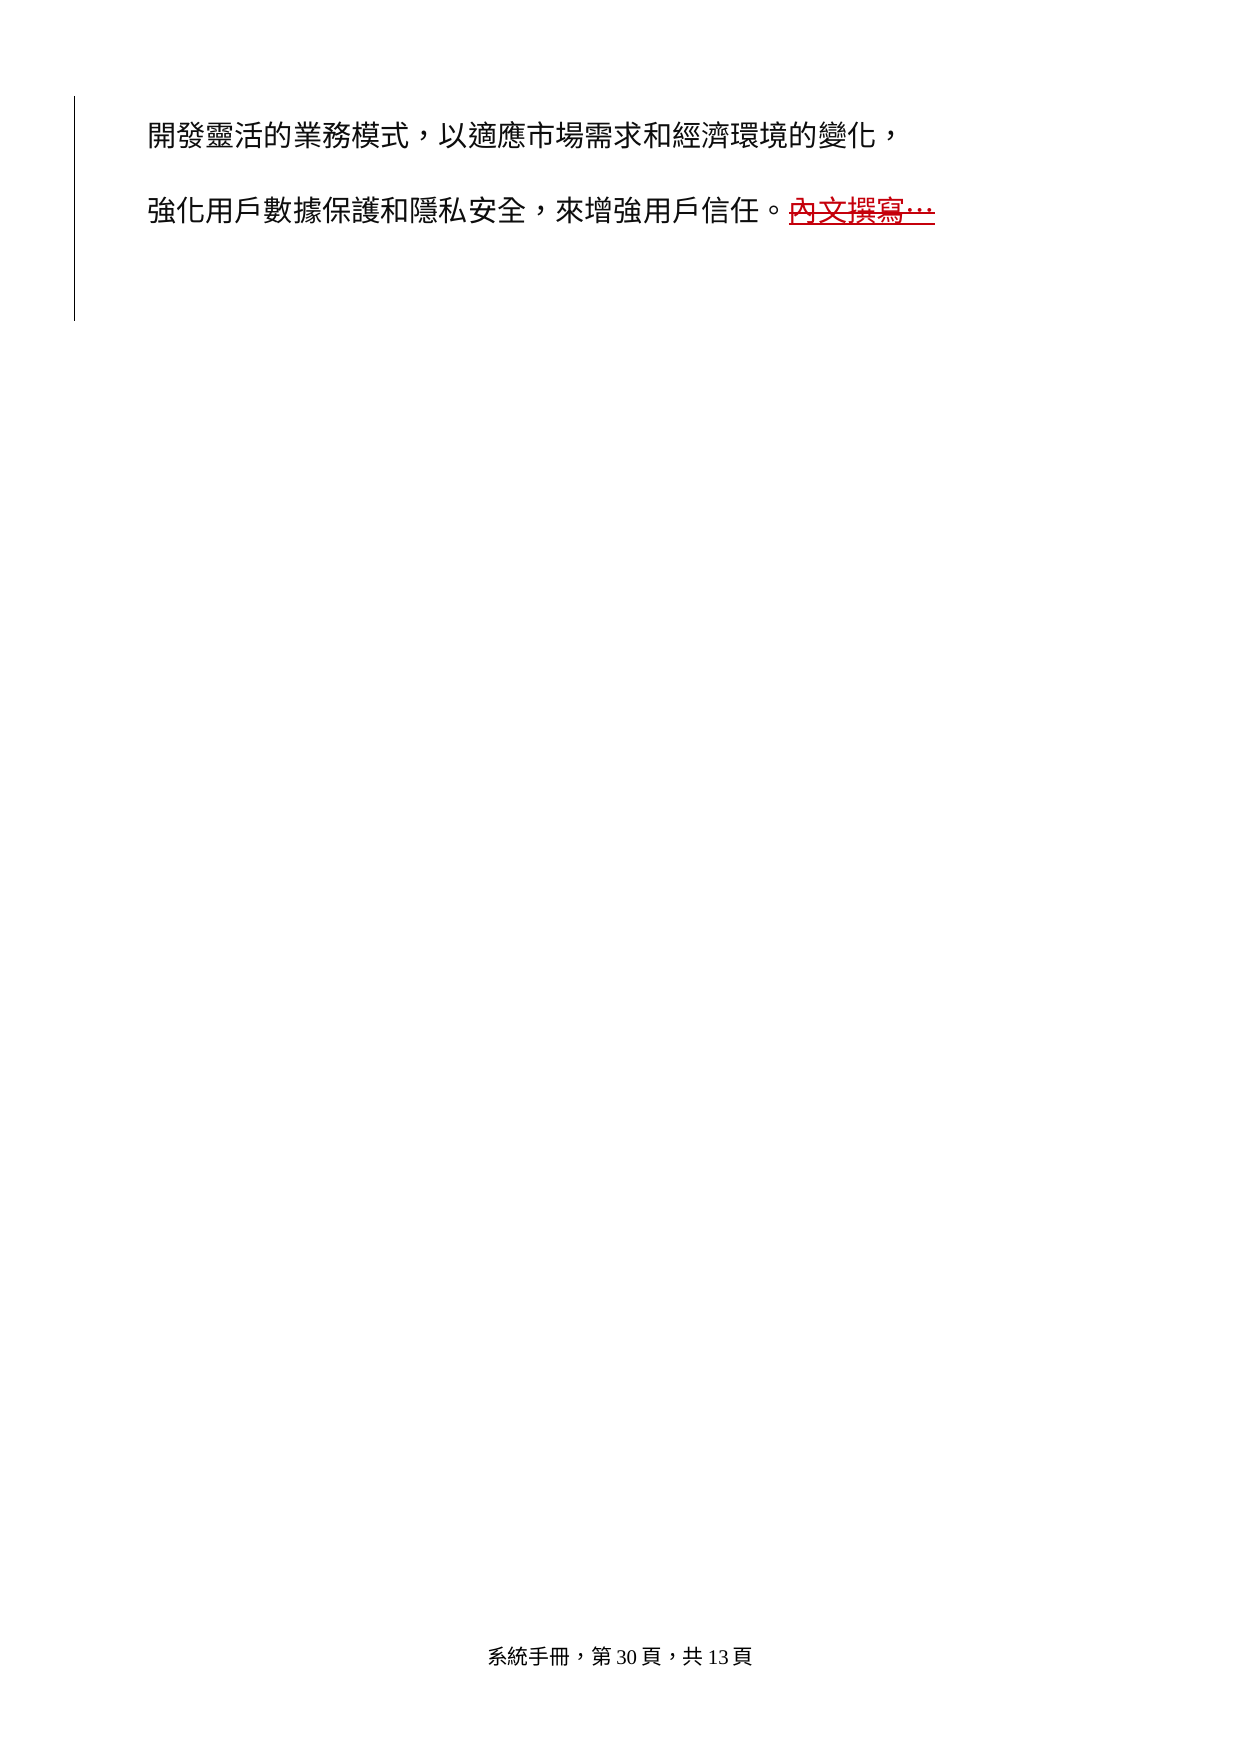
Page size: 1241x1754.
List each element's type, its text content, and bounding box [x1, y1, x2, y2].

text 開發靈活的業務模式，以適應市場需求和經濟環境的變化， [147, 96, 1152, 171]
text 強化用戶數據保護和隱私安全，來增強用戶信任。 [147, 171, 1152, 246]
